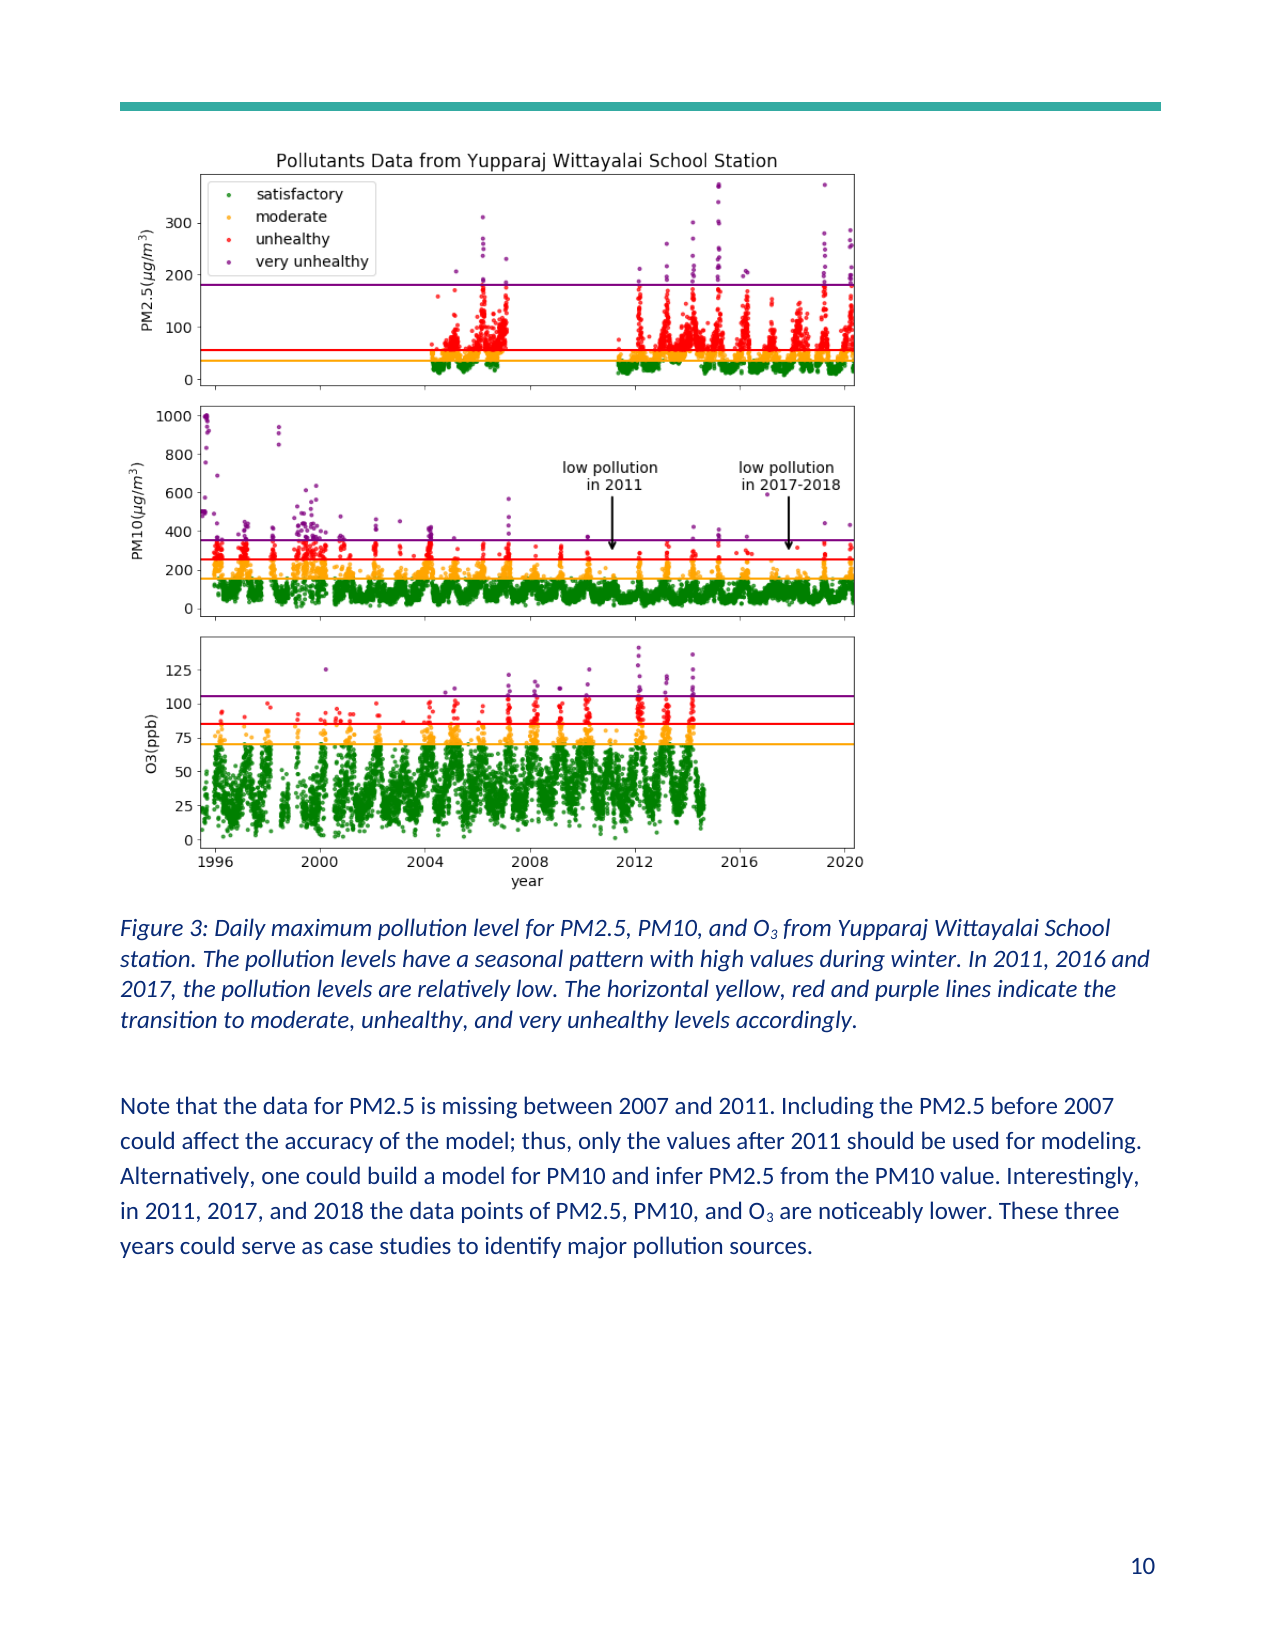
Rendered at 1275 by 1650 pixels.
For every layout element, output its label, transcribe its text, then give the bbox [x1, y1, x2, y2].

picture [120, 146, 871, 897]
text Note that the data for PM2.5 is missing between 2007 and 2011. Including the PM2.5 before 2007 could affect the accuracy of the model; thus, only the values after 2011 should be used for modeling. Alternatively, one could build a model for PM10 and infer PM2.5 from the PM10 value. Interestingly, in 2011, 2017, and 2018 the data points of PM2.5, PM10, and O3 are noticeably lower. These three years could serve as case studies to identify major pollution sources. [120, 1091, 1155, 1261]
